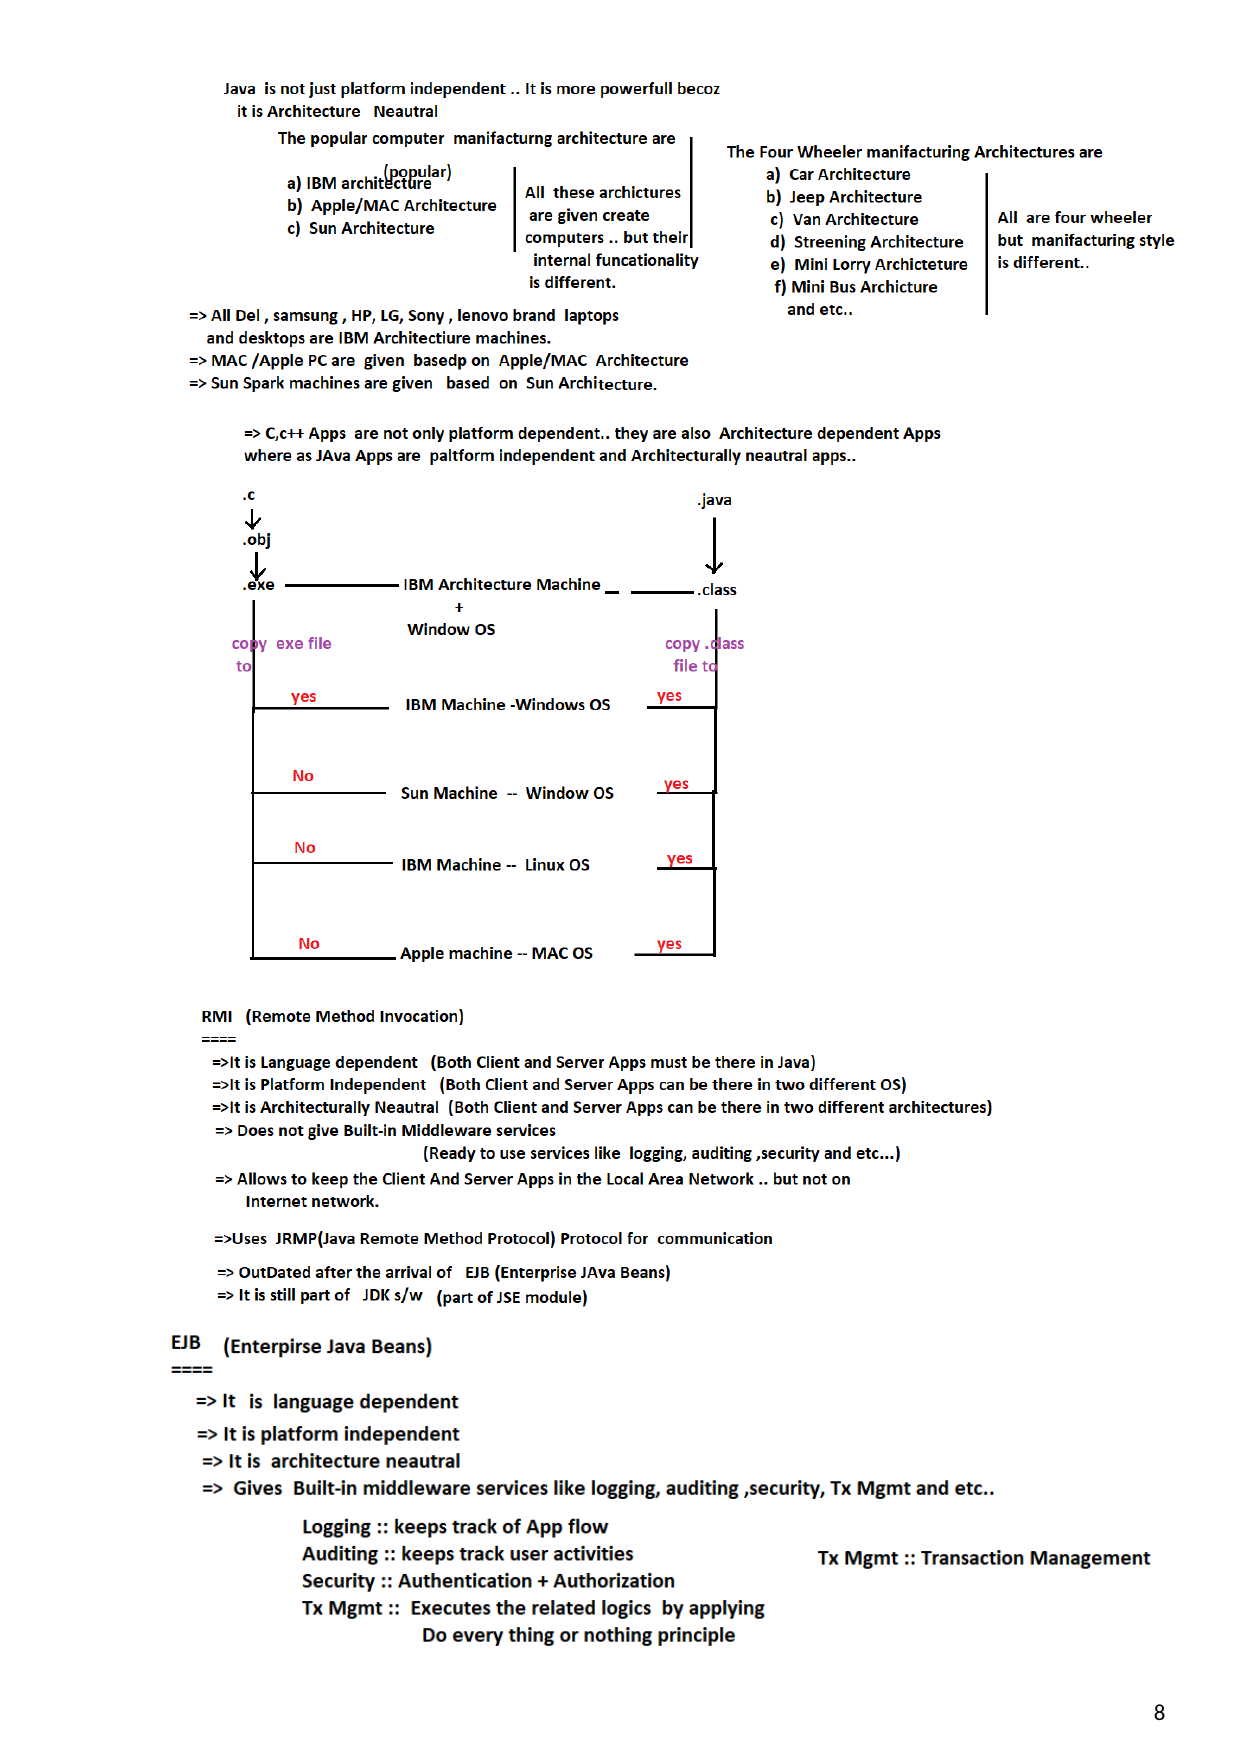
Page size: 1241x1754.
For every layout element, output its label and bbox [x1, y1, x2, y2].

picture [150, 1325, 1164, 1649]
picture [150, 75, 1183, 1307]
